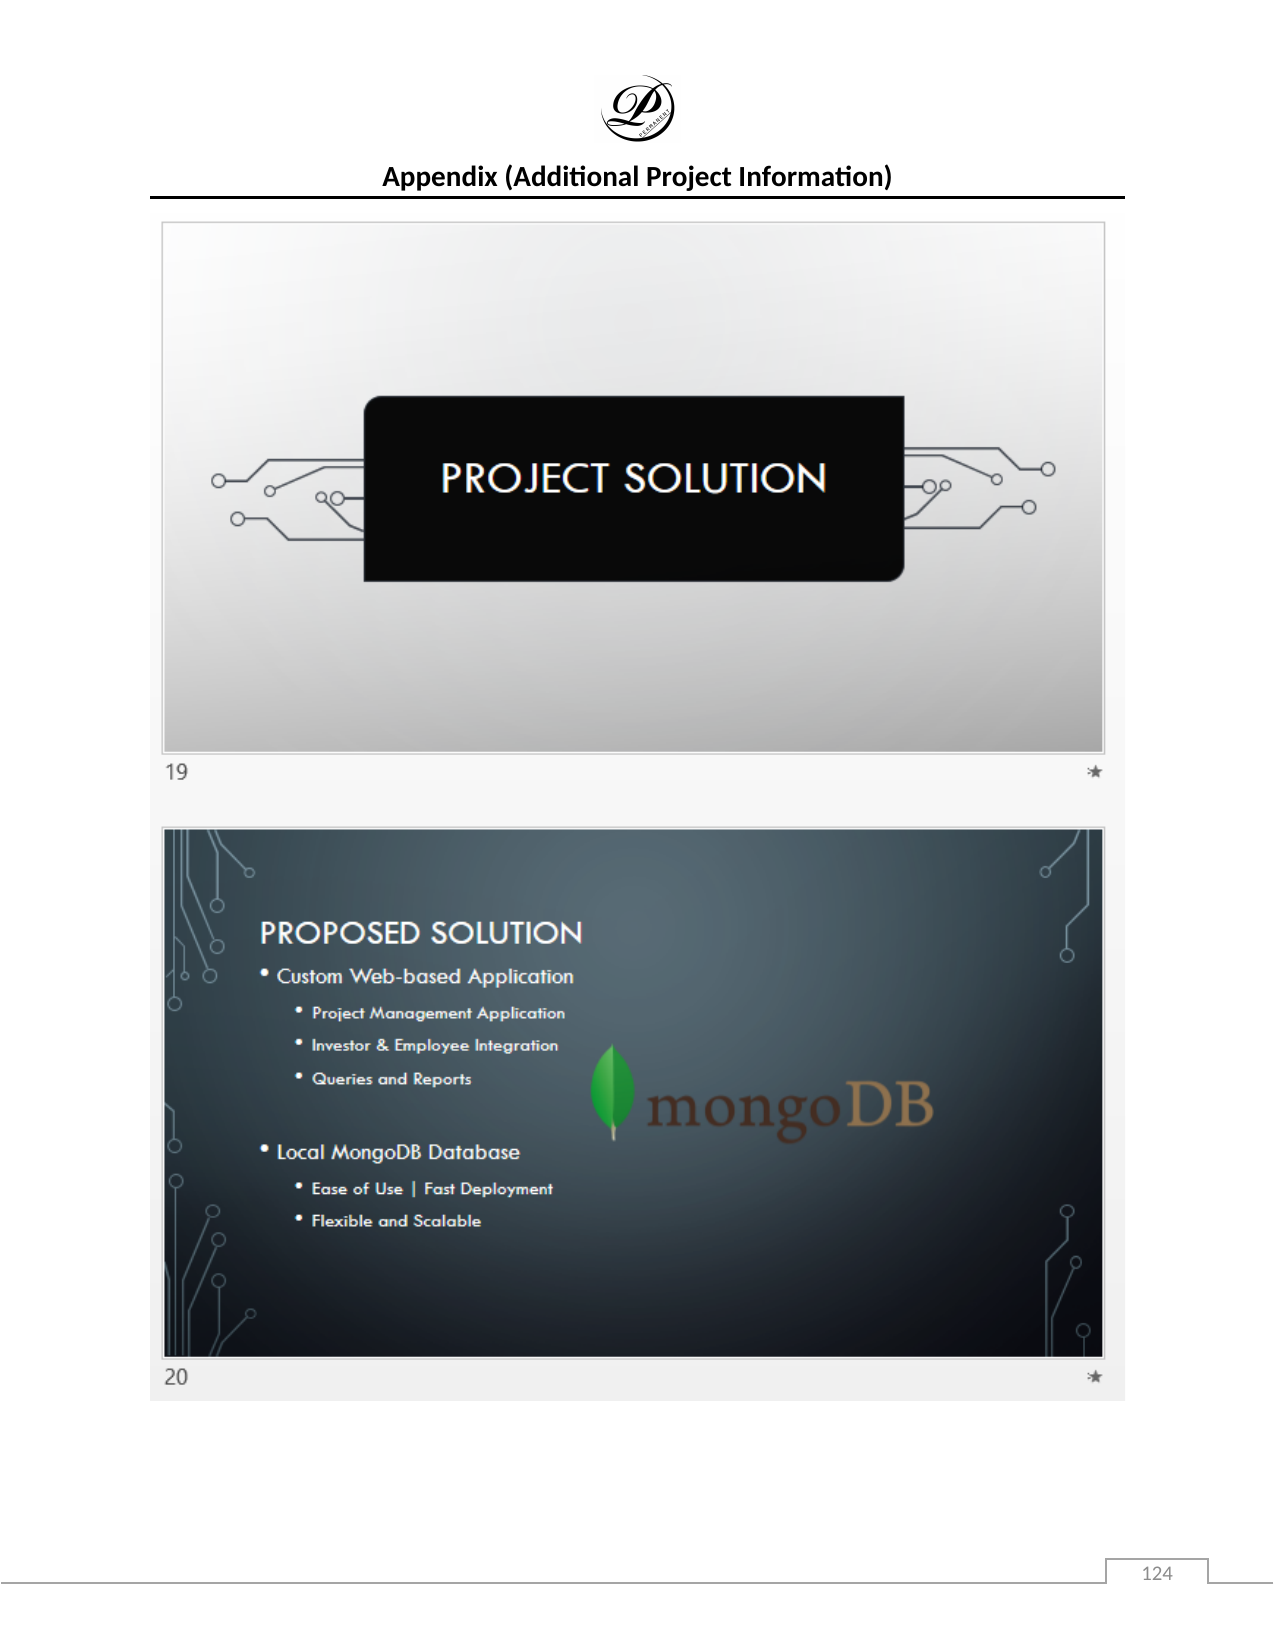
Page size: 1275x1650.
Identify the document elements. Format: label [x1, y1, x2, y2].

picture [593, 75, 682, 143]
picture [150, 213, 1125, 1401]
